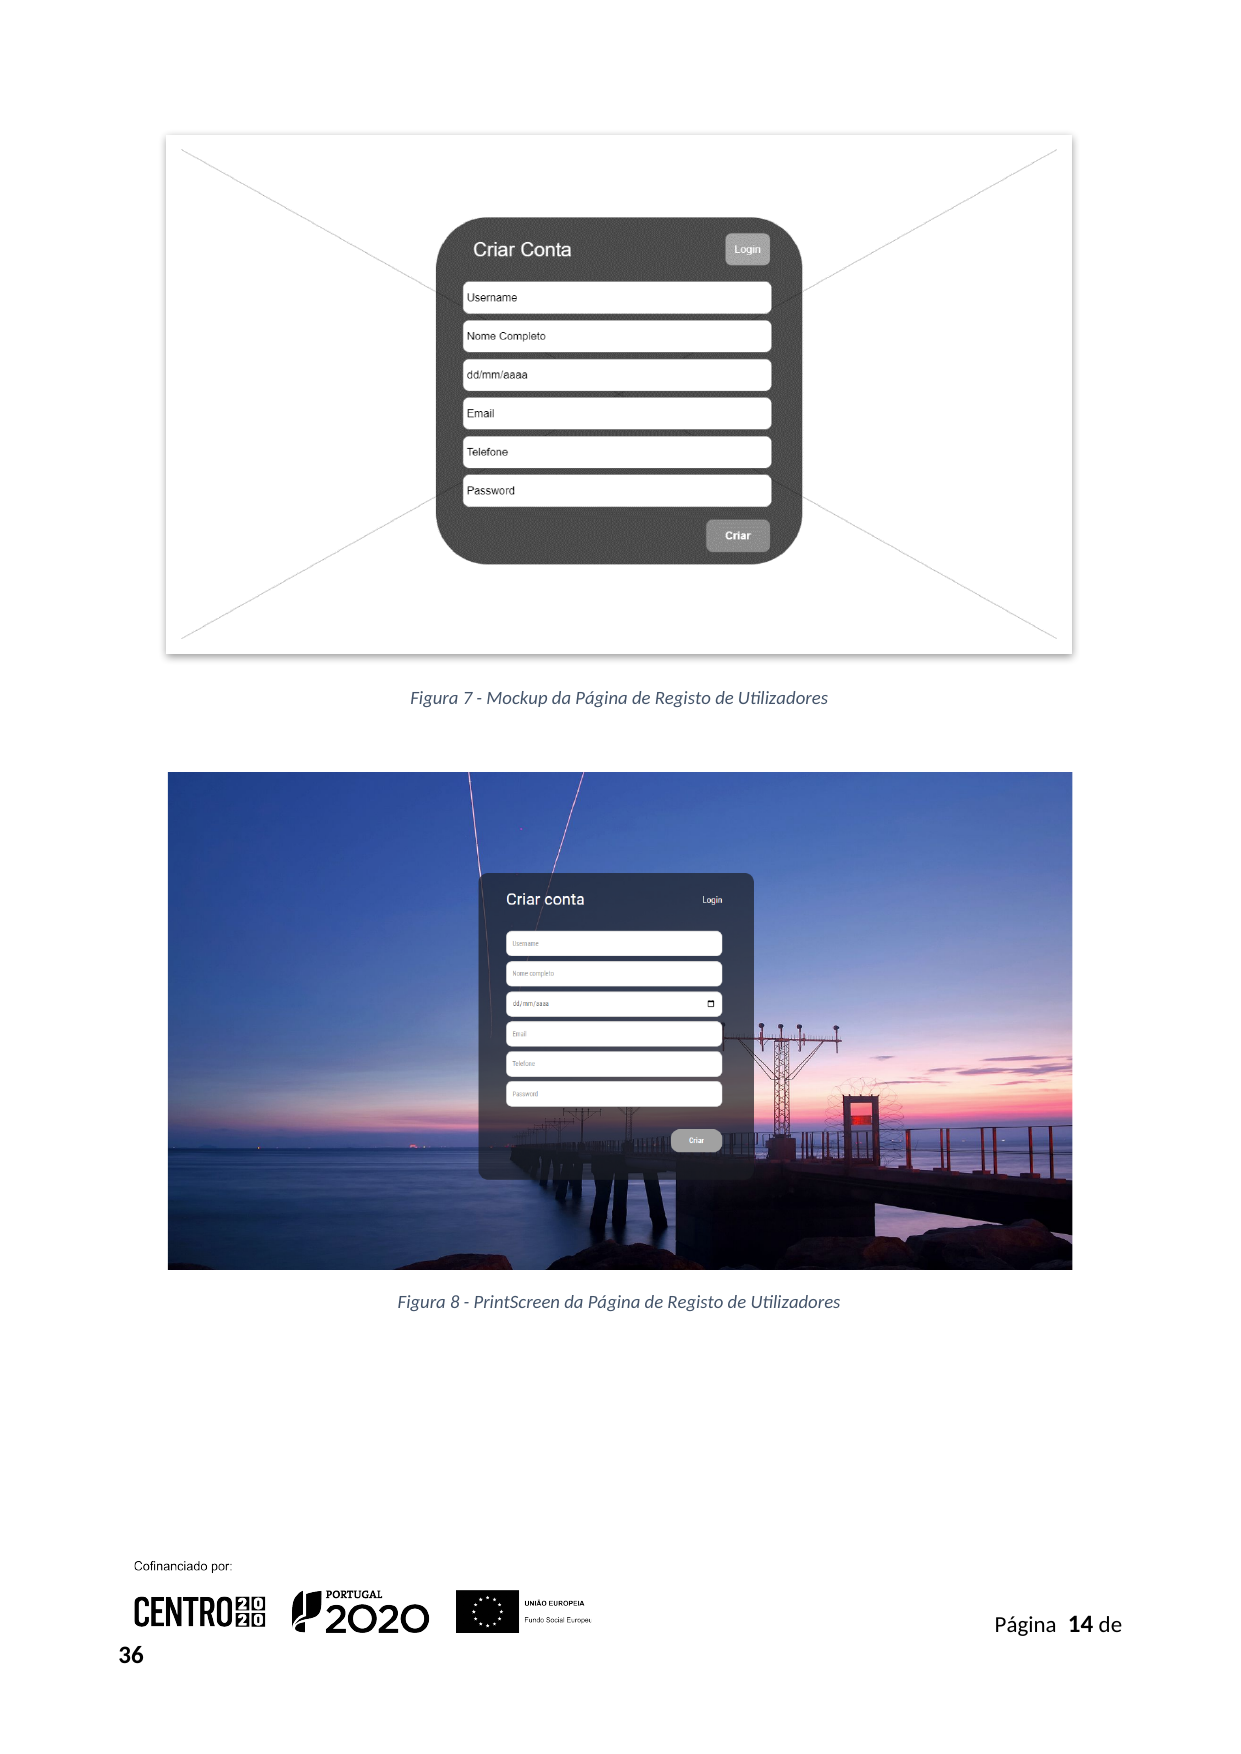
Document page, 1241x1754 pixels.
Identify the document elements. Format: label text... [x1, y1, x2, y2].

text Figura 8 - PrintScreen da Página de Registo de Utilizadores [118, 1291, 1122, 1314]
text Figura 7 - Mockup da Página de Registo de Utilizadores [118, 686, 1122, 709]
picture [134, 1561, 592, 1633]
picture [181, 149, 1058, 640]
picture [167, 772, 1073, 1270]
